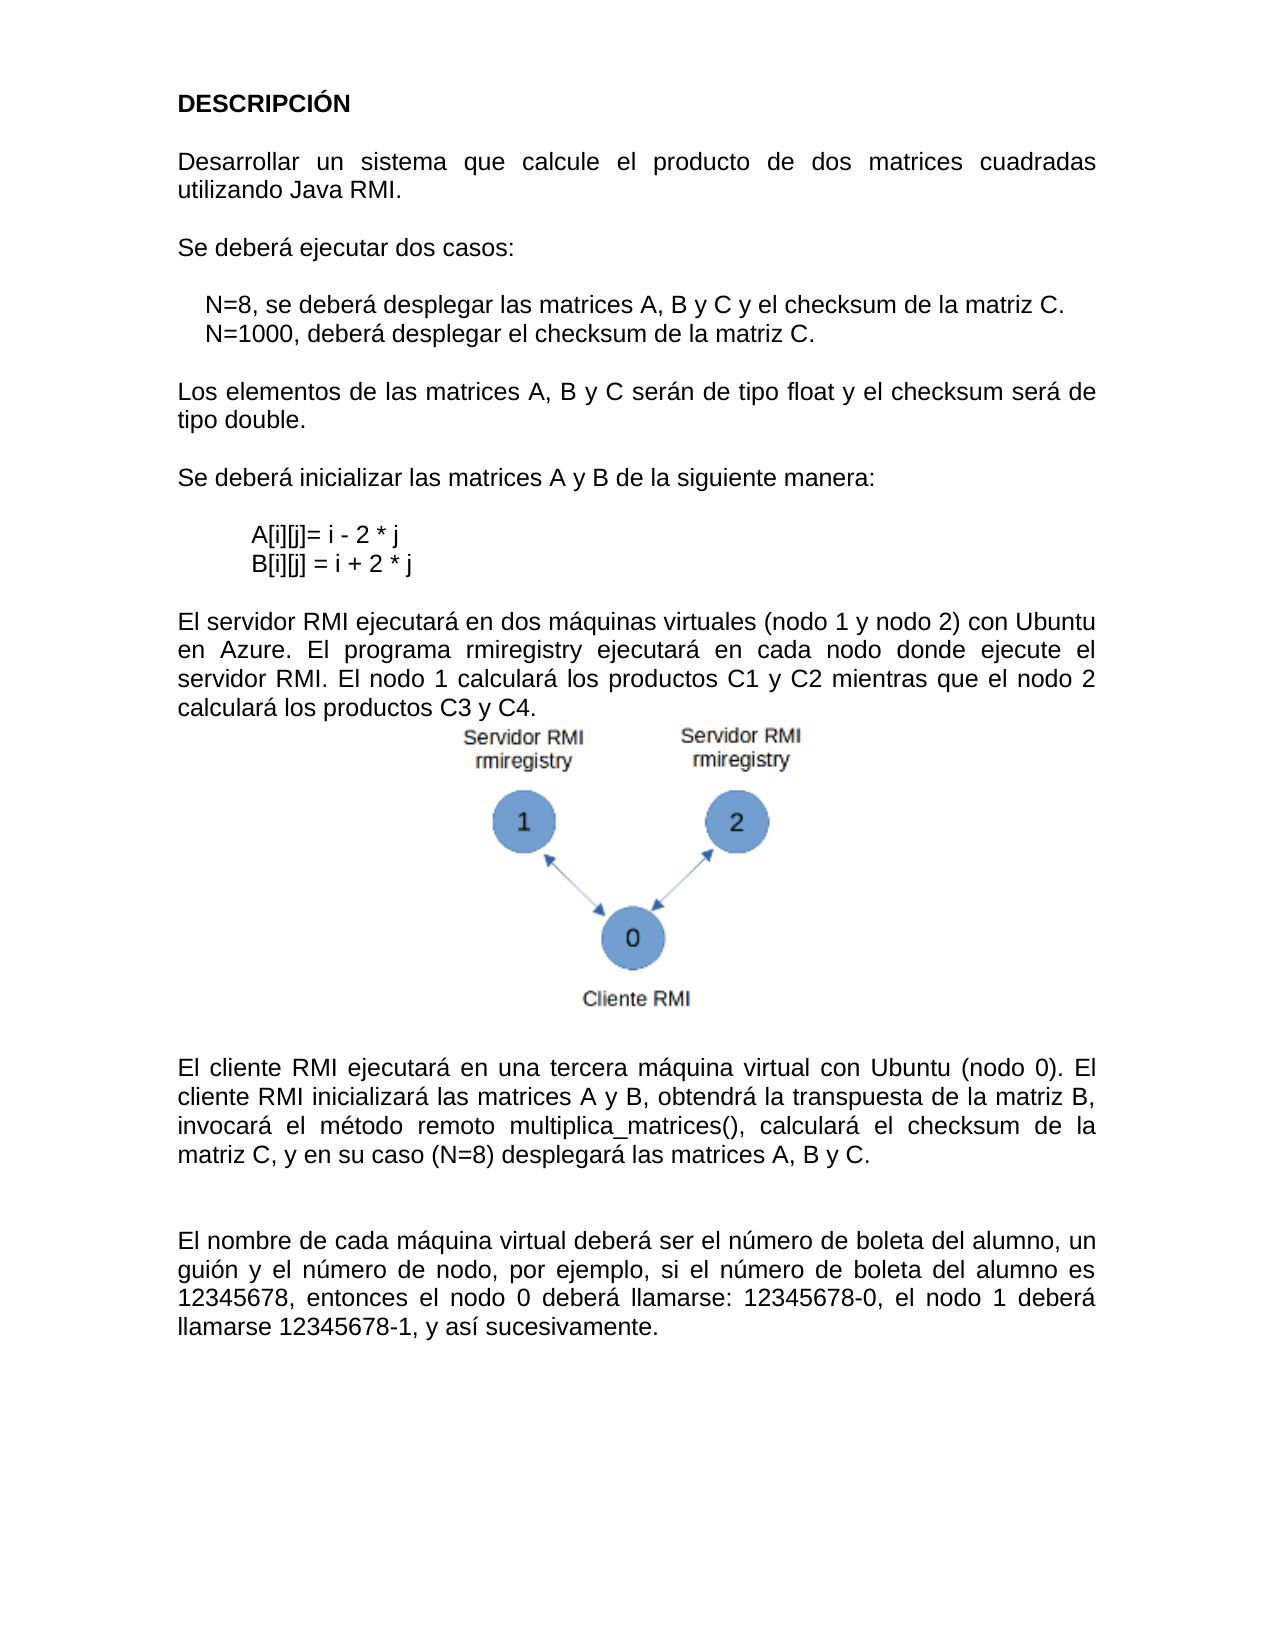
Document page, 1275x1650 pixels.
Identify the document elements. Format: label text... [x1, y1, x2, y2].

text El nombre de cada máquina virtual deberá ser el número de boleta del alumno, un guión y el número de nodo, por ejemplo, si el número de boleta del alumno es 12345678, entonces el nodo 0 deberá llamarse: 12345678-0, el nodo 1 deberá llamarse 12345678-1, y así sucesivamente. [177, 1226, 1098, 1341]
picture [444, 721, 831, 1025]
text A[i][j]= i - 2 * j [251, 520, 1098, 549]
text Desarrollar un sistema que calcule el producto de dos matrices cuadradas utilizando Java RMI. [177, 147, 1098, 204]
text DESCRIPCIÓN [177, 89, 1098, 117]
text B[i][j] = i + 2 * j [251, 549, 1098, 578]
text Se deberá inicializar las matrices A y B de la siguiente manera: [177, 463, 1098, 492]
text N=1000, deberá desplegar el checksum de la matriz C. [177, 319, 1098, 348]
text El cliente RMI ejecutará en una tercera máquina virtual con Ubuntu (nodo 0). El cliente RMI inicializará las matrices A y B, obtendrá la transpuesta de la matriz B, invocará el método remoto multiplica_matrices(), calculará el checksum de la matriz C, y en su caso (N=8) desplegará las matrices A, B y C. [177, 1053, 1098, 1168]
text Se deberá ejecutar dos casos: [177, 233, 1098, 262]
text Los elementos de las matrices A, B y C serán de tipo float y el checksum será de tipo double. [177, 377, 1098, 434]
text El servidor RMI ejecutará en dos máquinas virtuales (nodo 1 y nodo 2) con Ubuntu en Azure. El programa rmiregistry ejecutará en cada nodo donde ejecute el servidor RMI. El nodo 1 calculará los productos C1 y C2 mientras que el nodo 2 calculará los productos C3 y C4. [177, 607, 1098, 722]
text N=8, se deberá desplegar las matrices A, B y C y el checksum de la matriz C. [177, 290, 1098, 319]
